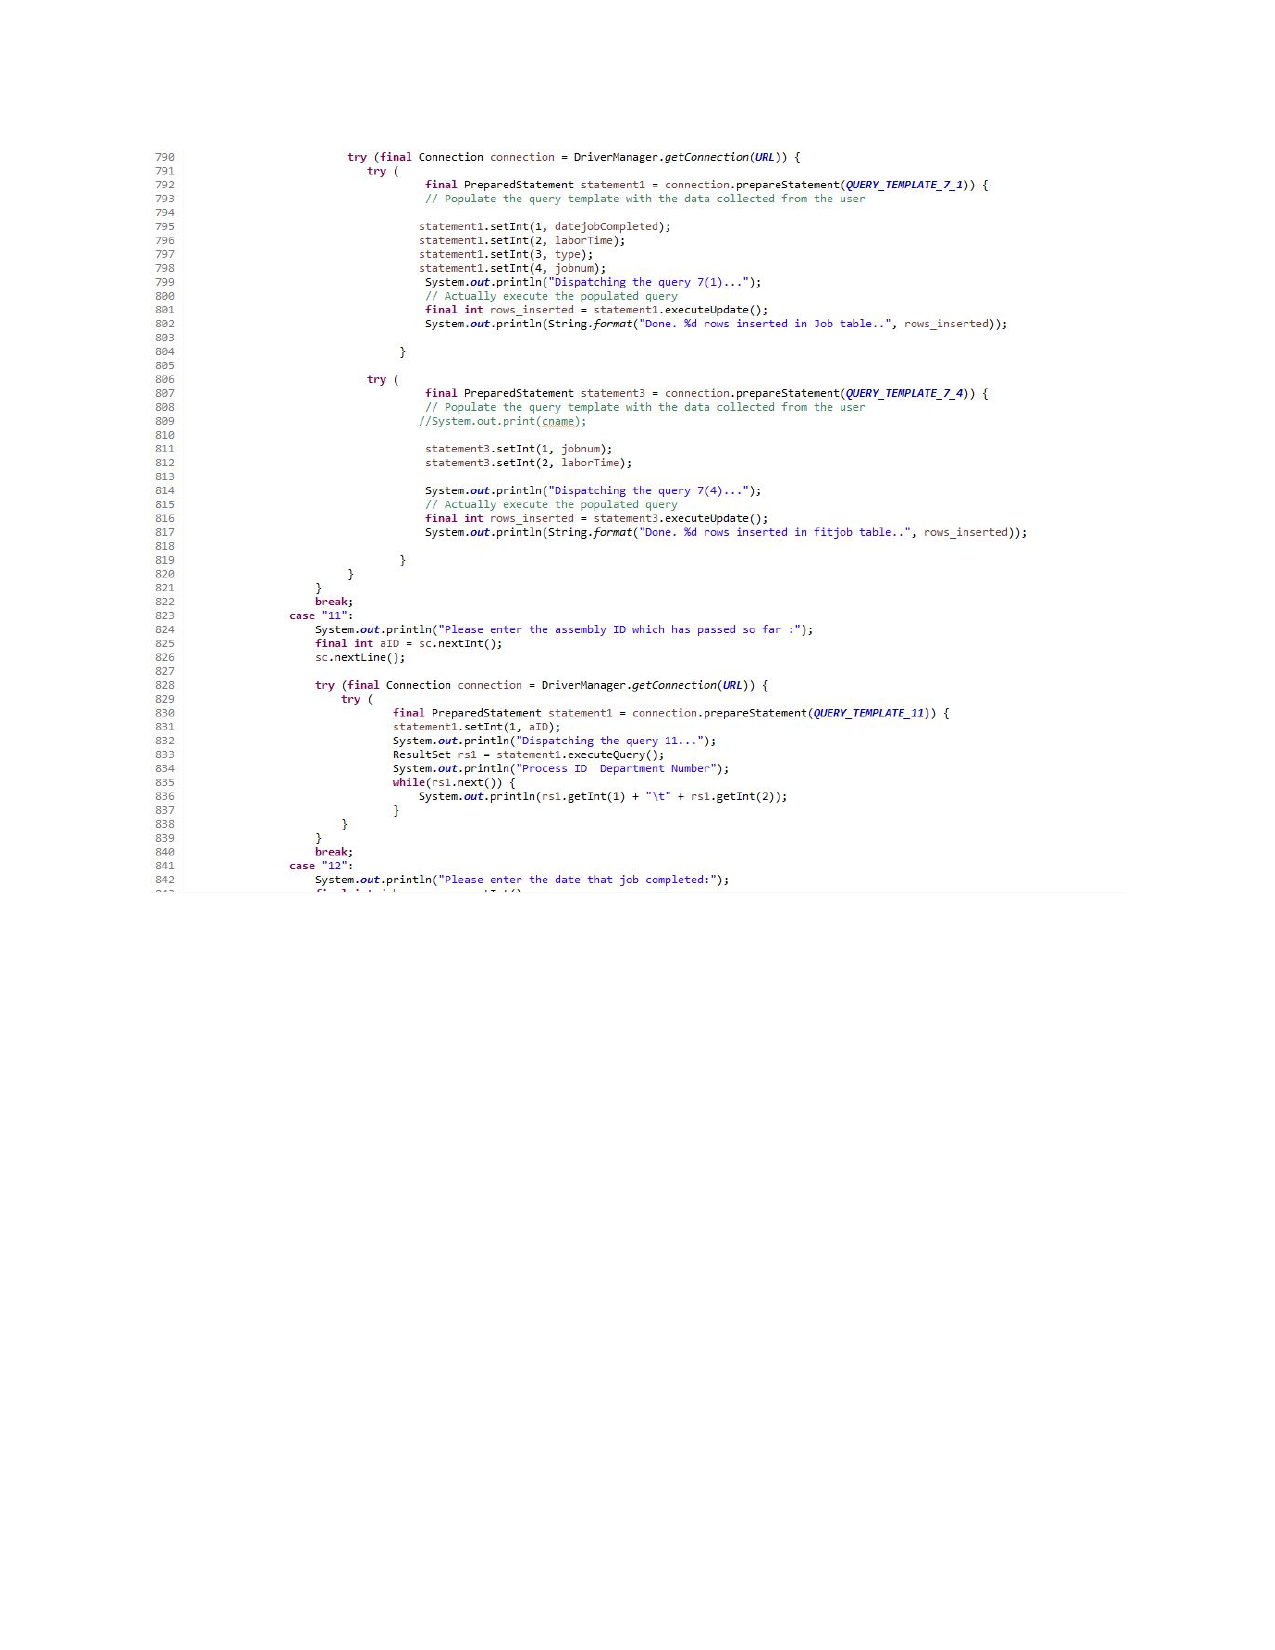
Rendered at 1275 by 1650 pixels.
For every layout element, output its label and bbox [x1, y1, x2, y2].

picture [150, 149, 1125, 893]
